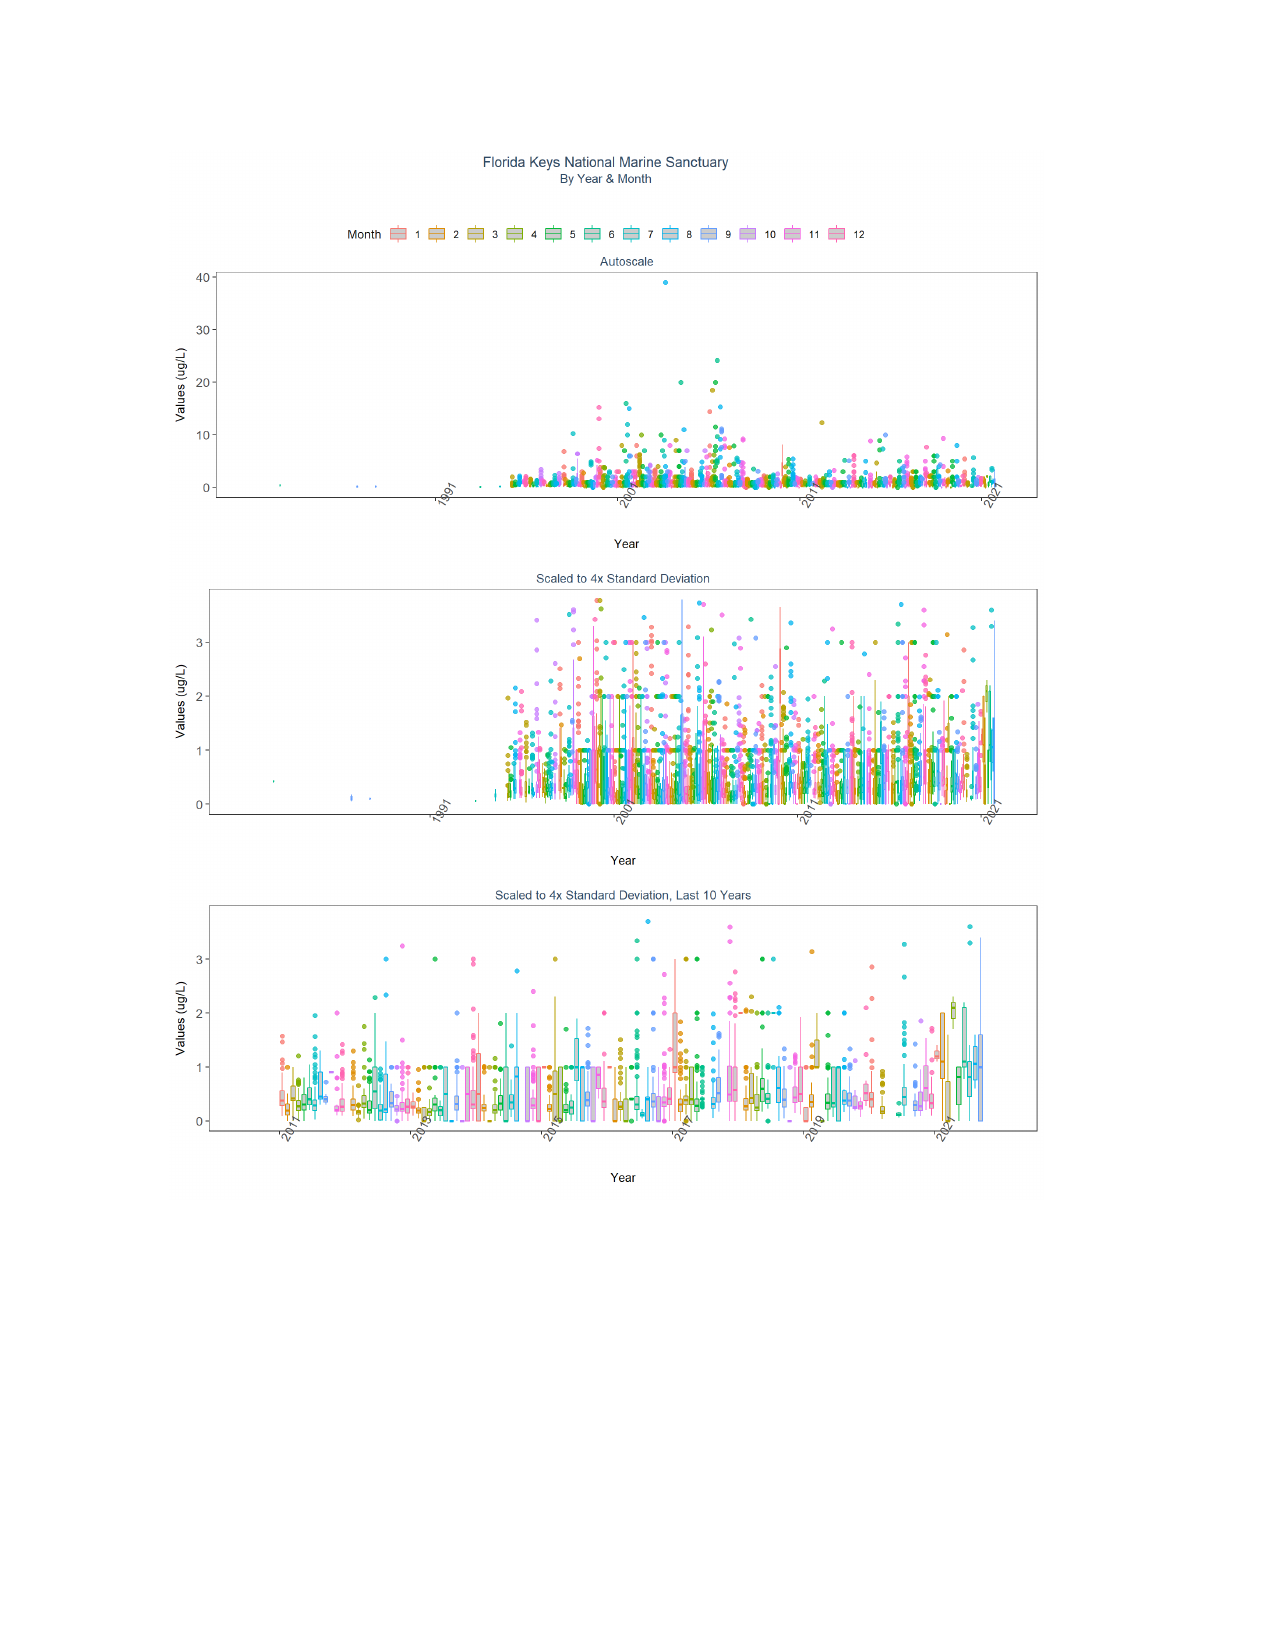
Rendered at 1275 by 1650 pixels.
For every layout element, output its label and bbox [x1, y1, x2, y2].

picture [168, 150, 1044, 1200]
